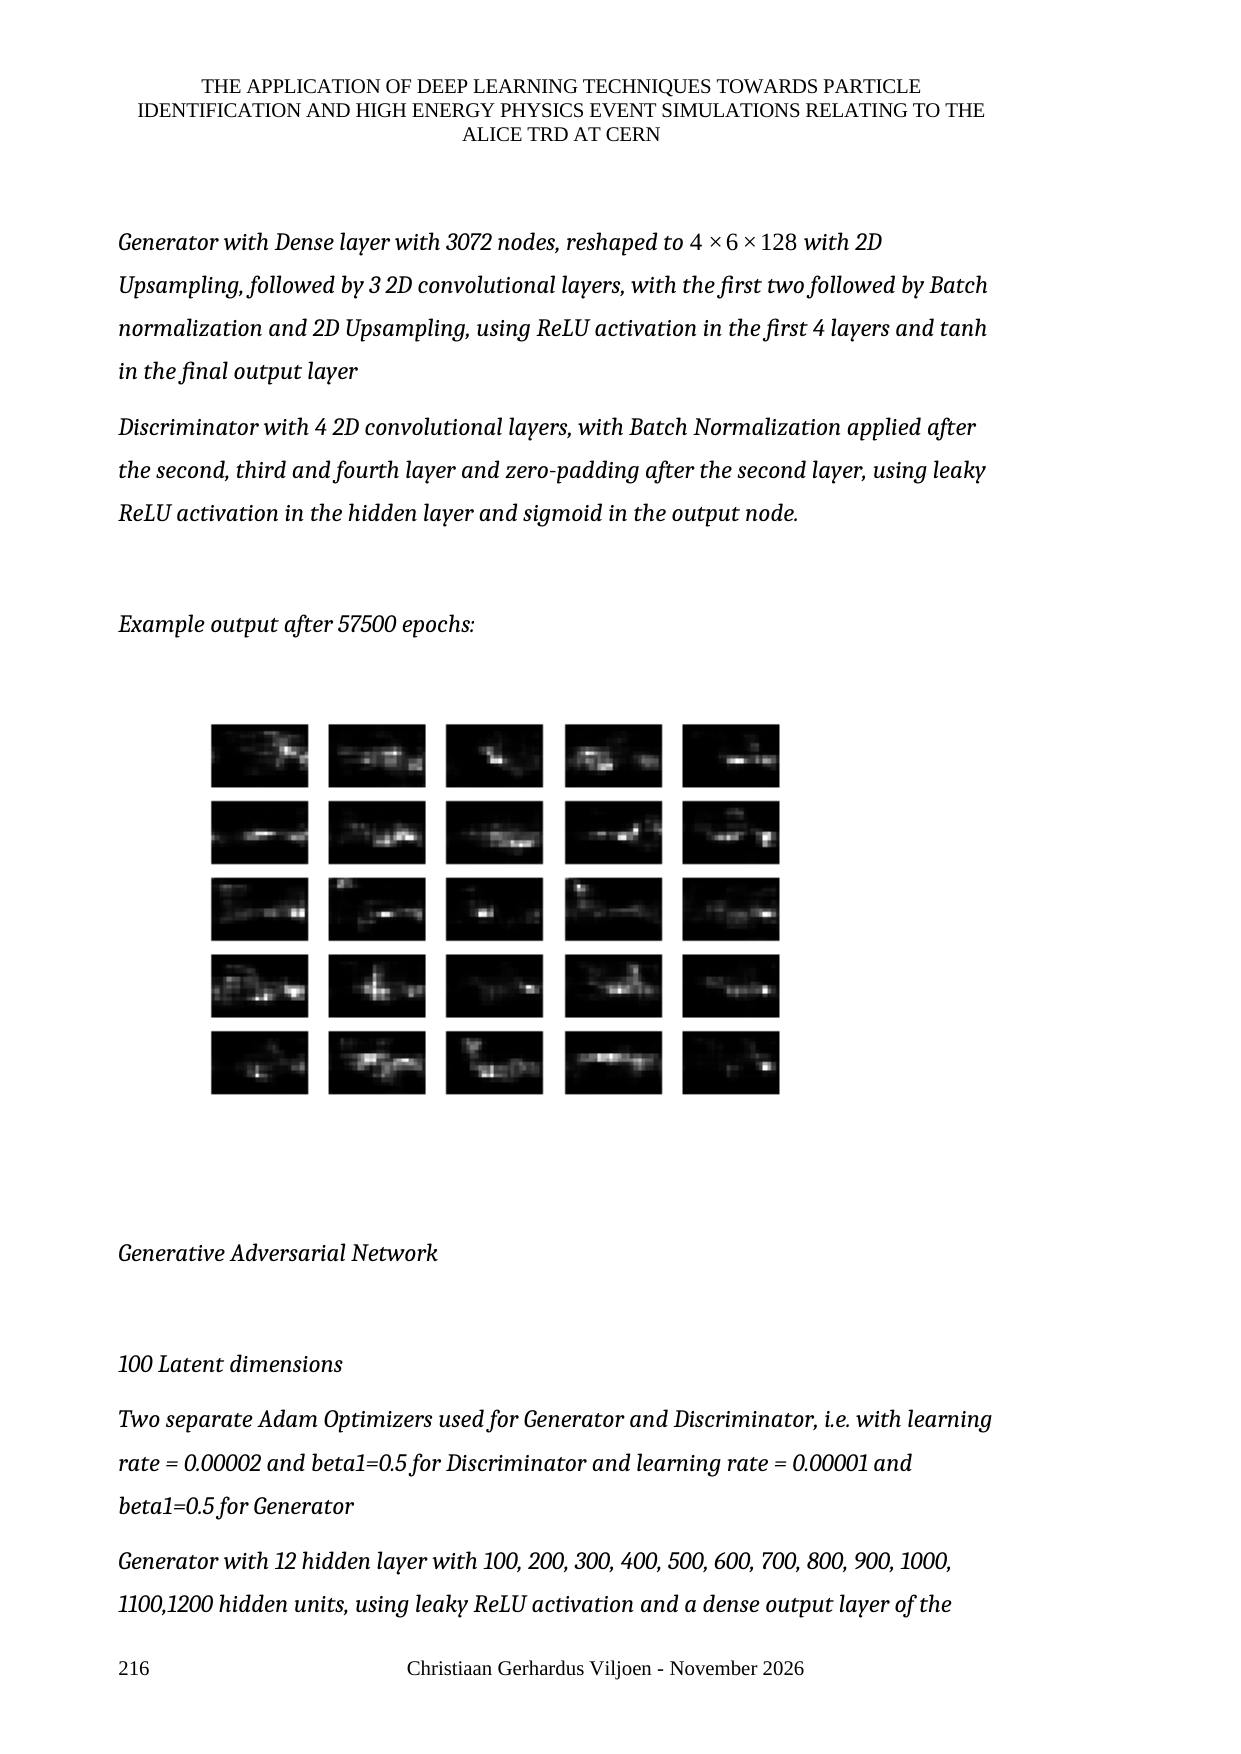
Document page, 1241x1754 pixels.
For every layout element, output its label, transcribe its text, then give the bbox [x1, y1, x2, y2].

text Discriminator with 4 2D convolutional layers, with Batch Normalization applied after the second, third and fourth layer and zero-padding after the second layer, using leaky ReLU activation in the hidden layer and sigmoid in the output node. [118, 413, 1004, 528]
text Two separate Adam Optimizers used for Generator and Discriminator, i.e. with learning rate = 0.00002 and beta1=0.5 for Discriminator and learning rate = 0.00001 and beta1=0.5 for Generator [118, 1405, 1004, 1520]
text 100 Latent dimensions [118, 1350, 1004, 1378]
text Generator with Dense layer with 3072 nodes, reshaped to with 2D Upsampling, followed by 3 2D convolutional layers, with the first two followed by Batch normalization and 2D Upsampling, using ReLU activation in the first 4 layers and tanh in the final output layer [118, 228, 1004, 386]
picture [118, 666, 853, 1156]
text Generative Adversarial Network [118, 1238, 1004, 1267]
text Example output after 57500 epochs: [118, 610, 1004, 639]
